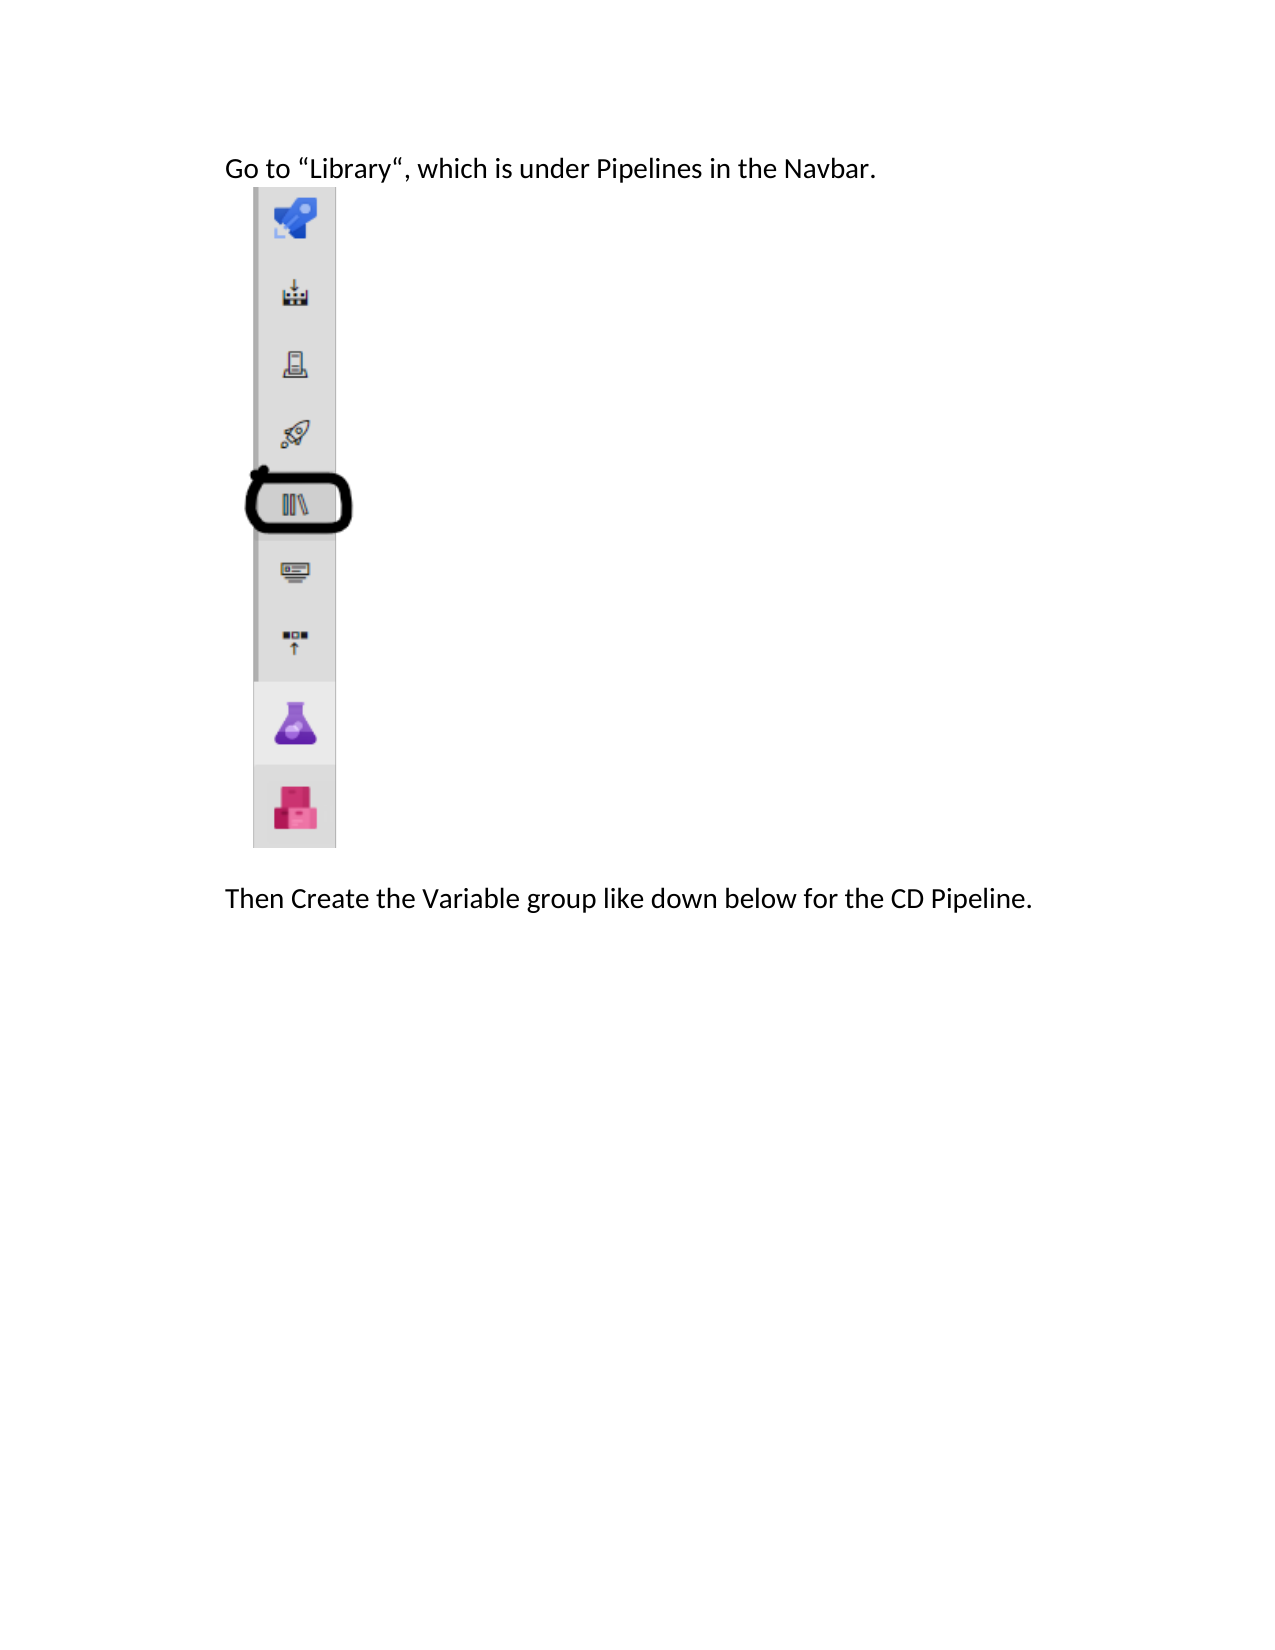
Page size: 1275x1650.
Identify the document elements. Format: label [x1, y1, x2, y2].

list [187, 150, 1125, 946]
